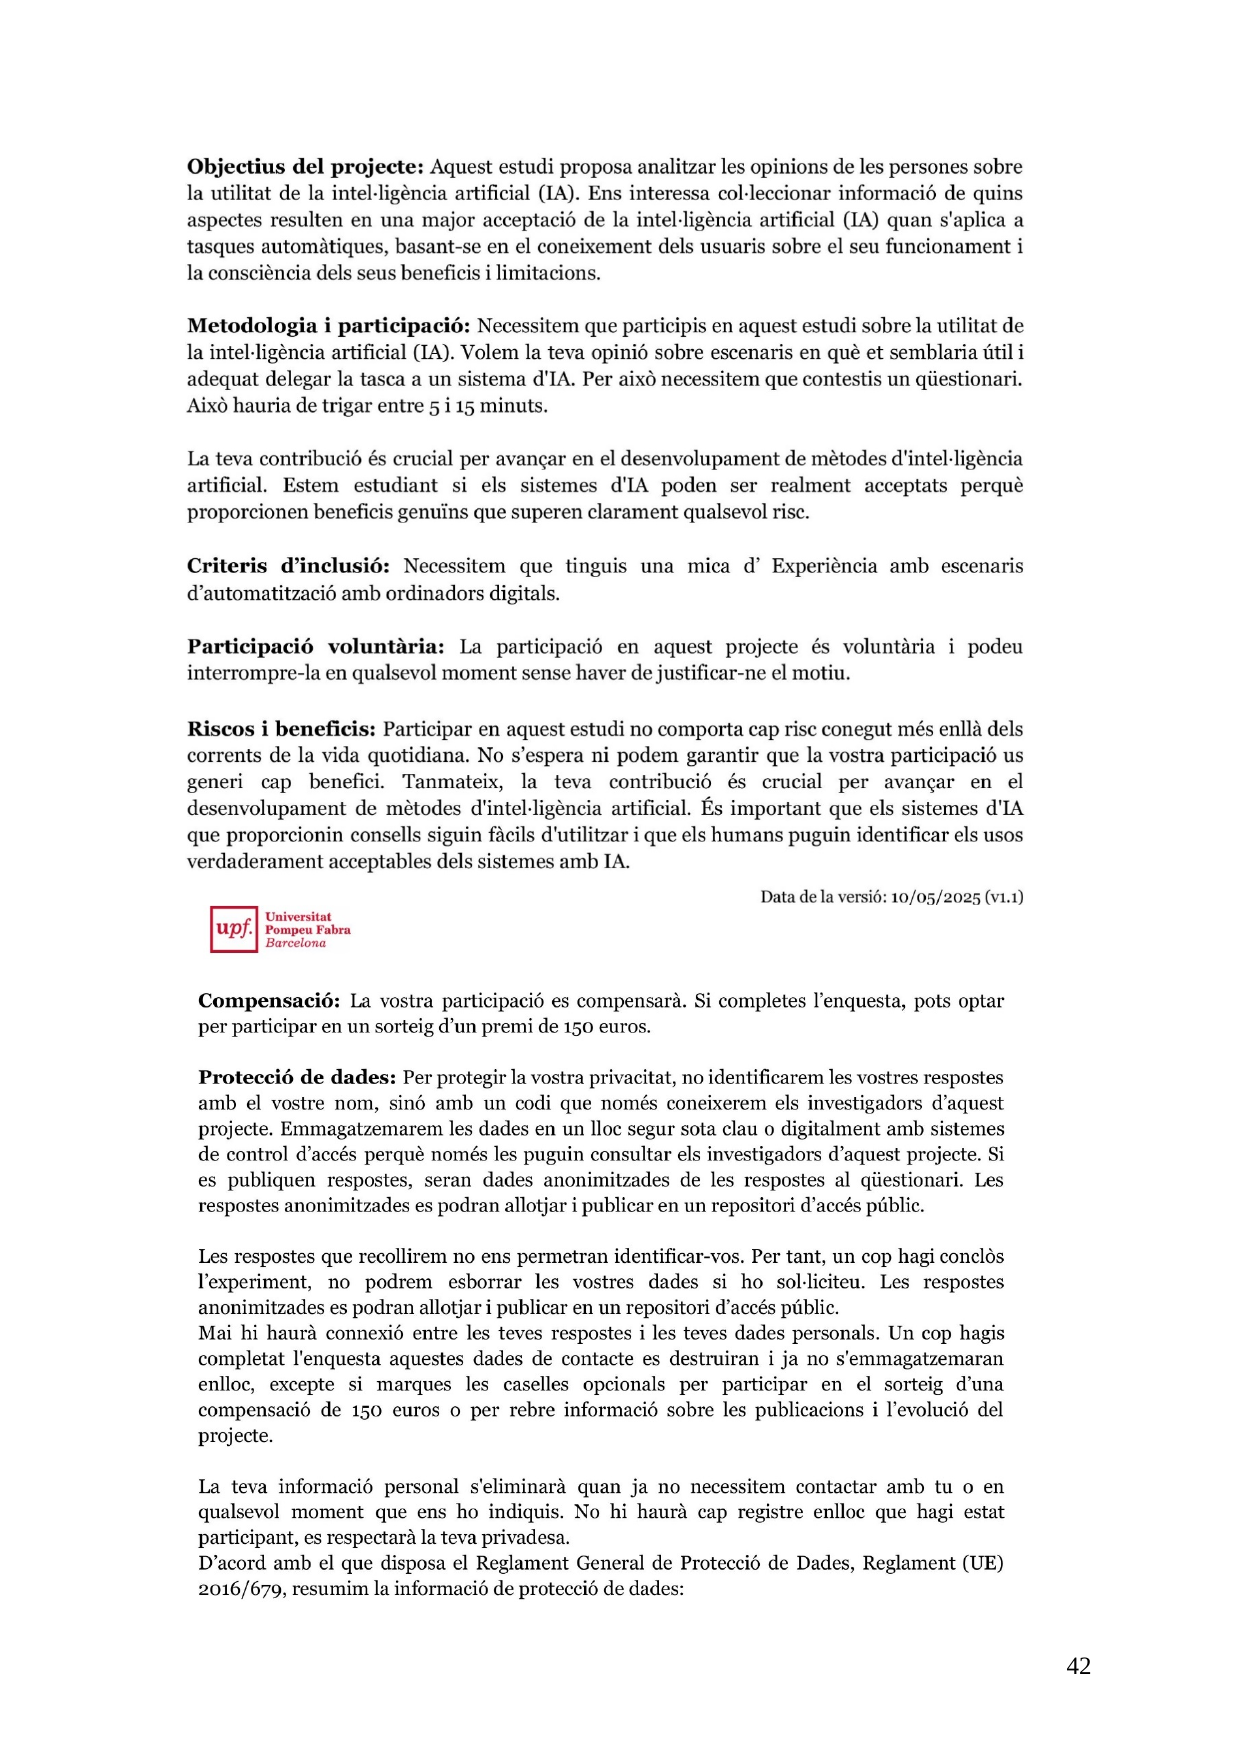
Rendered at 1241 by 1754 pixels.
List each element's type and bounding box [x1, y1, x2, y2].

picture [185, 147, 1050, 1602]
